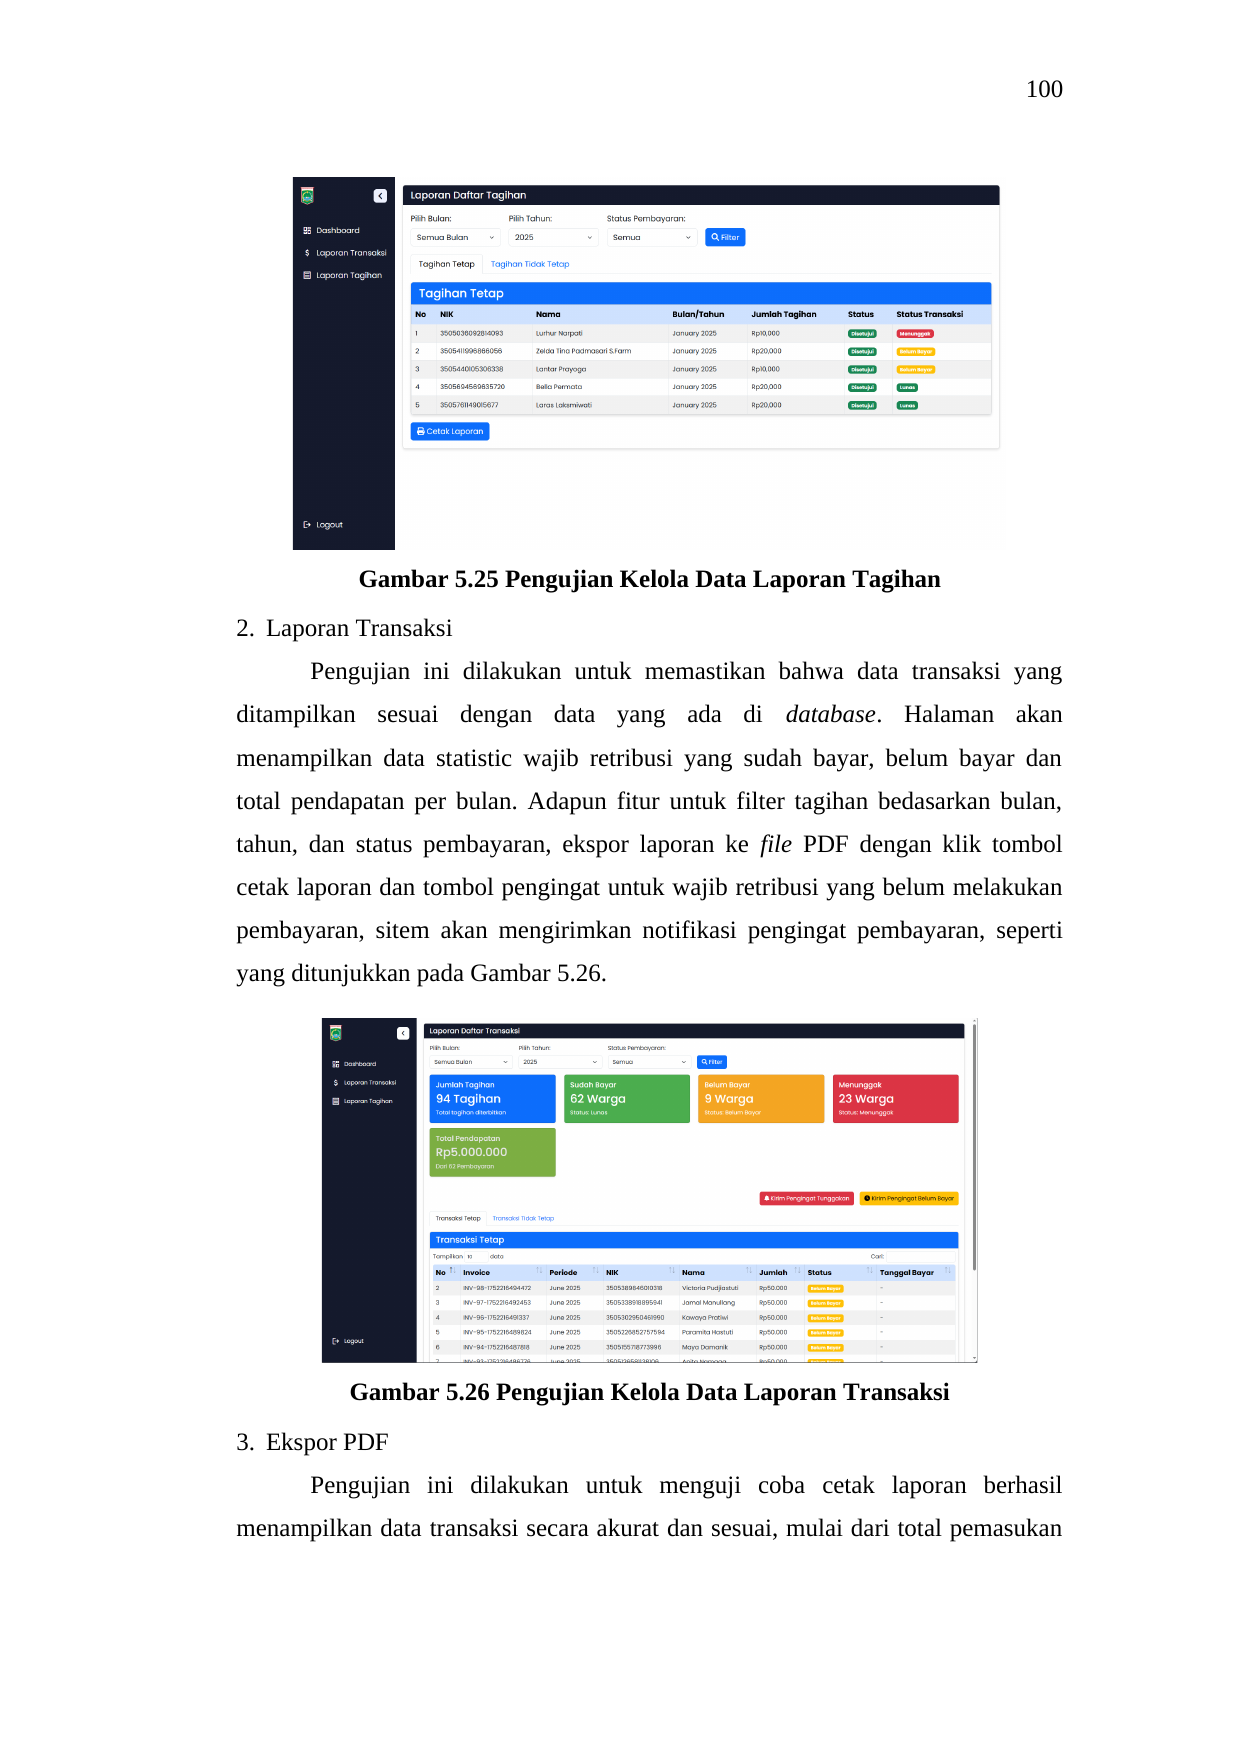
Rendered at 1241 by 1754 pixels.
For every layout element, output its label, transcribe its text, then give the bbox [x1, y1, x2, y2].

text Pengujian ini dilakukan untuk memastikan bahwa data transaksi yang ditampilkan sesuai dengan data yang ada di database. Halaman akan menampilkan data statistic wajib retribusi yang sudah bayar, belum bayar dan total pendapatan per bulan. Adapun fitur untuk filter tagihan bedasarkan bulan, tahun, dan status pembayaran, ekspor laporan ke file PDF dengan klik tombol cetak laporan dan tombol pengingat untuk wajib retribusi yang belum melakukan pembayaran, sitem akan mengirimkan notifikasi pengingat pembayaran, seperti yang ditunjukkan pada Gambar 5.26. [236, 656, 1063, 987]
list Ekspor PDF [236, 1427, 1063, 1456]
text Gambar 5.26 Pengujian Kelola Data Laporan Transaksi [236, 1377, 1063, 1406]
text Gambar 5.25 Pengujian Kelola Data Laporan Tagihan [236, 564, 1063, 592]
picture [292, 177, 1007, 550]
picture [321, 1018, 978, 1363]
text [236, 1470, 1063, 1542]
list Laporan Transaksi [236, 613, 1063, 642]
